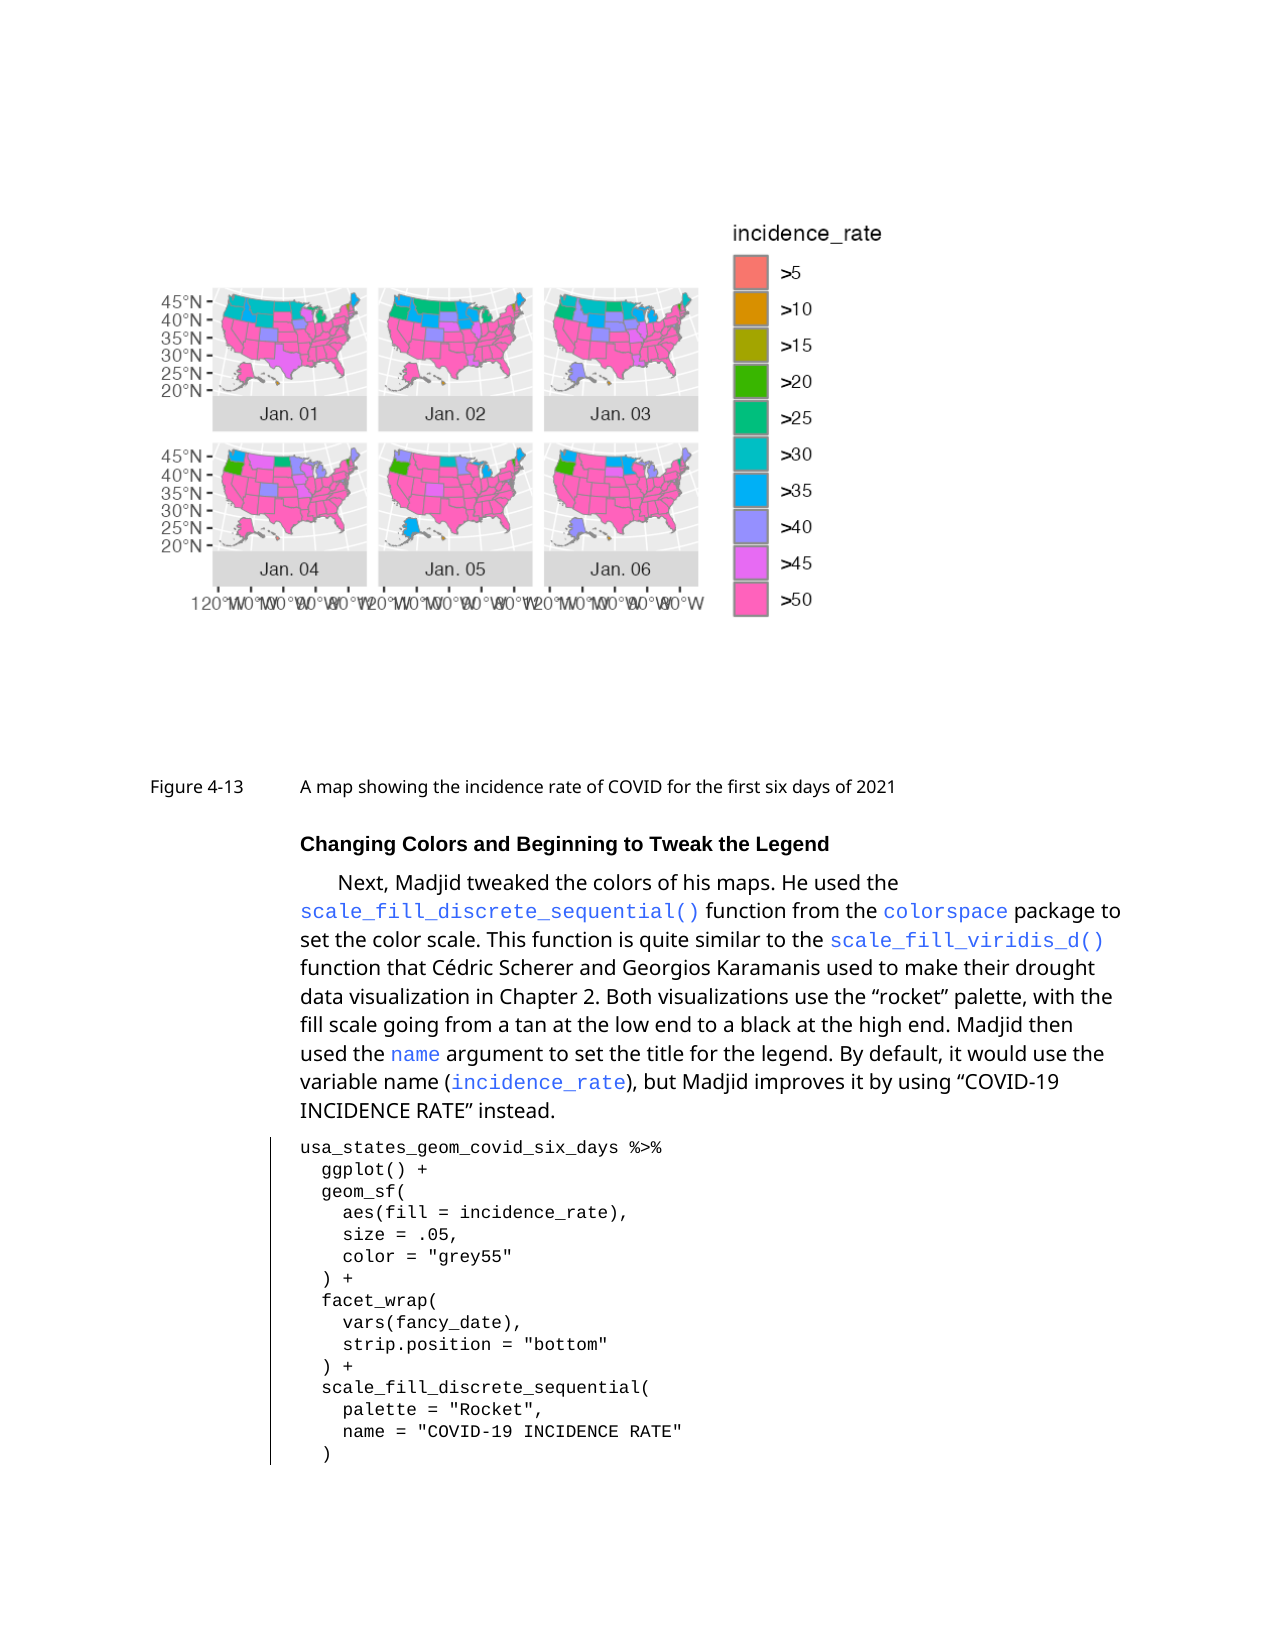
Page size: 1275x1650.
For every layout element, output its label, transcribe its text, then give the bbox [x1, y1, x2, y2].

text name = "COVID-19 INCIDENCE RATE" [271, 1421, 1125, 1443]
text palette = "Rocket", [271, 1399, 1125, 1421]
text color = "grey55" [271, 1246, 1125, 1268]
text geom_sf( [271, 1180, 1125, 1202]
text Next, Madjid tweaked the colors of his maps. He used the scale_fill_discrete_sequential() function from the colorspace package to set the color scale. This function is quite similar to the scale_fill_viridis_d() function that Cédric Scherer and Georgios Karamanis used to make their drought data visualization in Chapter 2. Both visualizations use the “rocket” palette, with the fill scale going from a tan at the low end to a black at the high end. Madjid then used the name argument to set the title for the legend. By default, it would use the variable name (incidence_rate), but Madjid improves it by using “COVID-19 INCIDENCE RATE” instead. [300, 868, 1125, 1124]
text ggplot() + [271, 1158, 1125, 1180]
text usa_states_geom_covid_six_days %>% [271, 1137, 1125, 1158]
text facet_wrap( [271, 1290, 1125, 1312]
text ) + [271, 1355, 1125, 1377]
text A map showing the incidence rate of COVID for the first six days of 2021 [150, 775, 1125, 799]
picture [150, 150, 905, 754]
text ) [271, 1443, 1125, 1465]
text size = .05, [271, 1224, 1125, 1246]
text vars(fancy_date), [271, 1312, 1125, 1333]
text strip.position = "bottom" [271, 1333, 1125, 1355]
text scale_fill_discrete_sequential( [271, 1377, 1125, 1399]
text Changing Colors and Beginning to Tweak the Legend [300, 824, 1125, 855]
text ) + [271, 1268, 1125, 1290]
text aes(fill = incidence_rate), [271, 1202, 1125, 1224]
